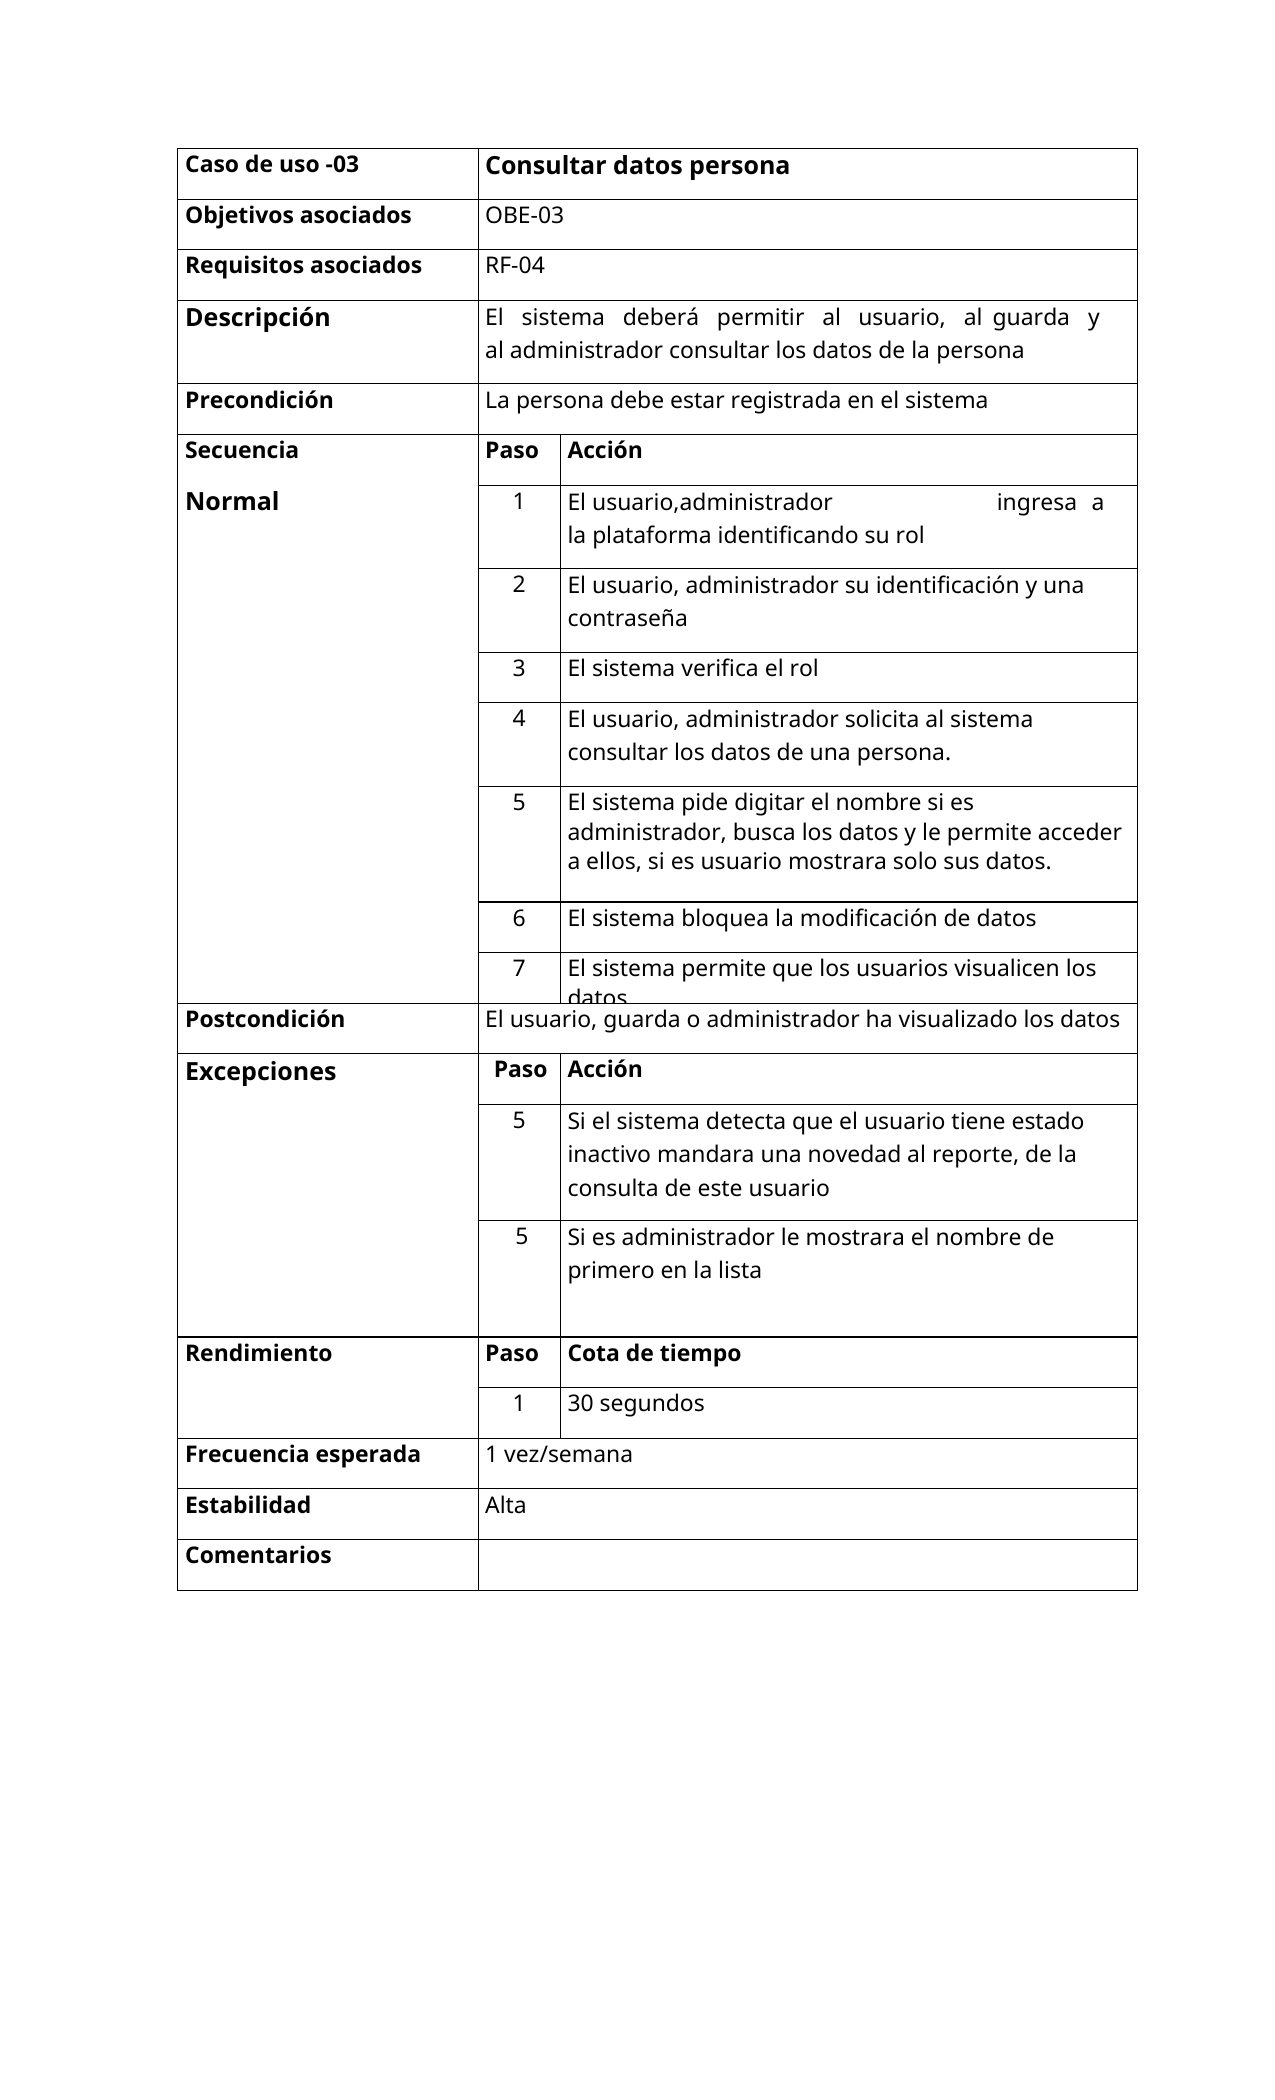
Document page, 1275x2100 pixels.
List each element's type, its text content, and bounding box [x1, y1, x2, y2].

table_cell Frecuencia esperada [178, 1439, 478, 1488]
table_cell 5 [479, 1221, 560, 1336]
table_cell 2 [479, 569, 560, 652]
table_cell Secuencia Normal [178, 435, 478, 1002]
table_cell Cota de tiempo [561, 1338, 1137, 1387]
table_cell El usuario, guarda o administrador ha visualizado los datos [479, 1004, 1137, 1053]
table_cell Si es administrador le mostrara el nombre de primero en la lista [561, 1221, 1137, 1336]
table_cell La persona debe estar registrada en el sistema [479, 384, 1137, 434]
table_cell El usuario,administrador ingresa a la plataforma identificando su rol [561, 486, 1137, 568]
table_cell Alta [479, 1489, 1137, 1539]
table_cell El usuario, administrador su identificación y una contraseña [561, 569, 1137, 652]
table_cell Si el sistema detecta que el usuario tiene estado inactivo mandara una novedad al reporte, de la consulta de este usuario [561, 1105, 1137, 1220]
table_cell 7 [479, 953, 560, 1002]
table_cell 1 [479, 486, 560, 568]
table_cell El sistema deberá permitir al usuario, al guarda y al administrador consultar los datos de la persona [479, 301, 1137, 383]
table_cell Rendimiento [178, 1338, 478, 1438]
table_cell 3 [479, 653, 560, 702]
table_cell OBE-03 [479, 200, 1137, 249]
table_cell 5 [479, 1105, 560, 1220]
table_cell 4 [479, 703, 560, 786]
table_cell El sistema bloquea la modificación de datos [561, 903, 1137, 952]
table_cell Acción [561, 1054, 1137, 1104]
table_cell El sistema pide digitar el nombre si es administrador, busca los datos y le permite acceder a ellos, si es usuario mostrara solo sus datos. [561, 787, 1137, 901]
table_cell Paso [479, 1338, 560, 1387]
table_cell 1 [479, 1388, 560, 1438]
table_cell Estabilidad [178, 1489, 478, 1539]
table_cell 30 segundos [561, 1388, 1137, 1438]
table_cell Paso [479, 1054, 560, 1104]
table_cell El sistema permite que los usuarios visualicen los datos. [561, 953, 1137, 1002]
table_cell El sistema verifica el rol [561, 653, 1137, 702]
table_cell Comentarios [178, 1540, 478, 1589]
table_cell 1 vez/semana [479, 1439, 1137, 1488]
table_cell 6 [479, 903, 560, 952]
table_cell Acción [561, 435, 1137, 484]
table_cell Precondición [178, 384, 478, 434]
table_cell 5 [479, 787, 560, 901]
table_cell Descripción [178, 301, 478, 383]
table_cell Requisitos asociados [178, 250, 478, 300]
table_cell Objetivos asociados [178, 200, 478, 249]
table_header Consultar datos persona [479, 149, 1137, 198]
table_cell Postcondición [178, 1004, 478, 1053]
table_cell El usuario, administrador solicita al sistema consultar los datos de una persona. [561, 703, 1137, 786]
table_header Caso de uso -03 [178, 149, 478, 198]
table_cell [479, 1540, 1137, 1589]
table_cell RF-04 [479, 250, 1137, 300]
table_cell Excepciones [178, 1054, 478, 1336]
table_cell Paso [479, 435, 560, 484]
